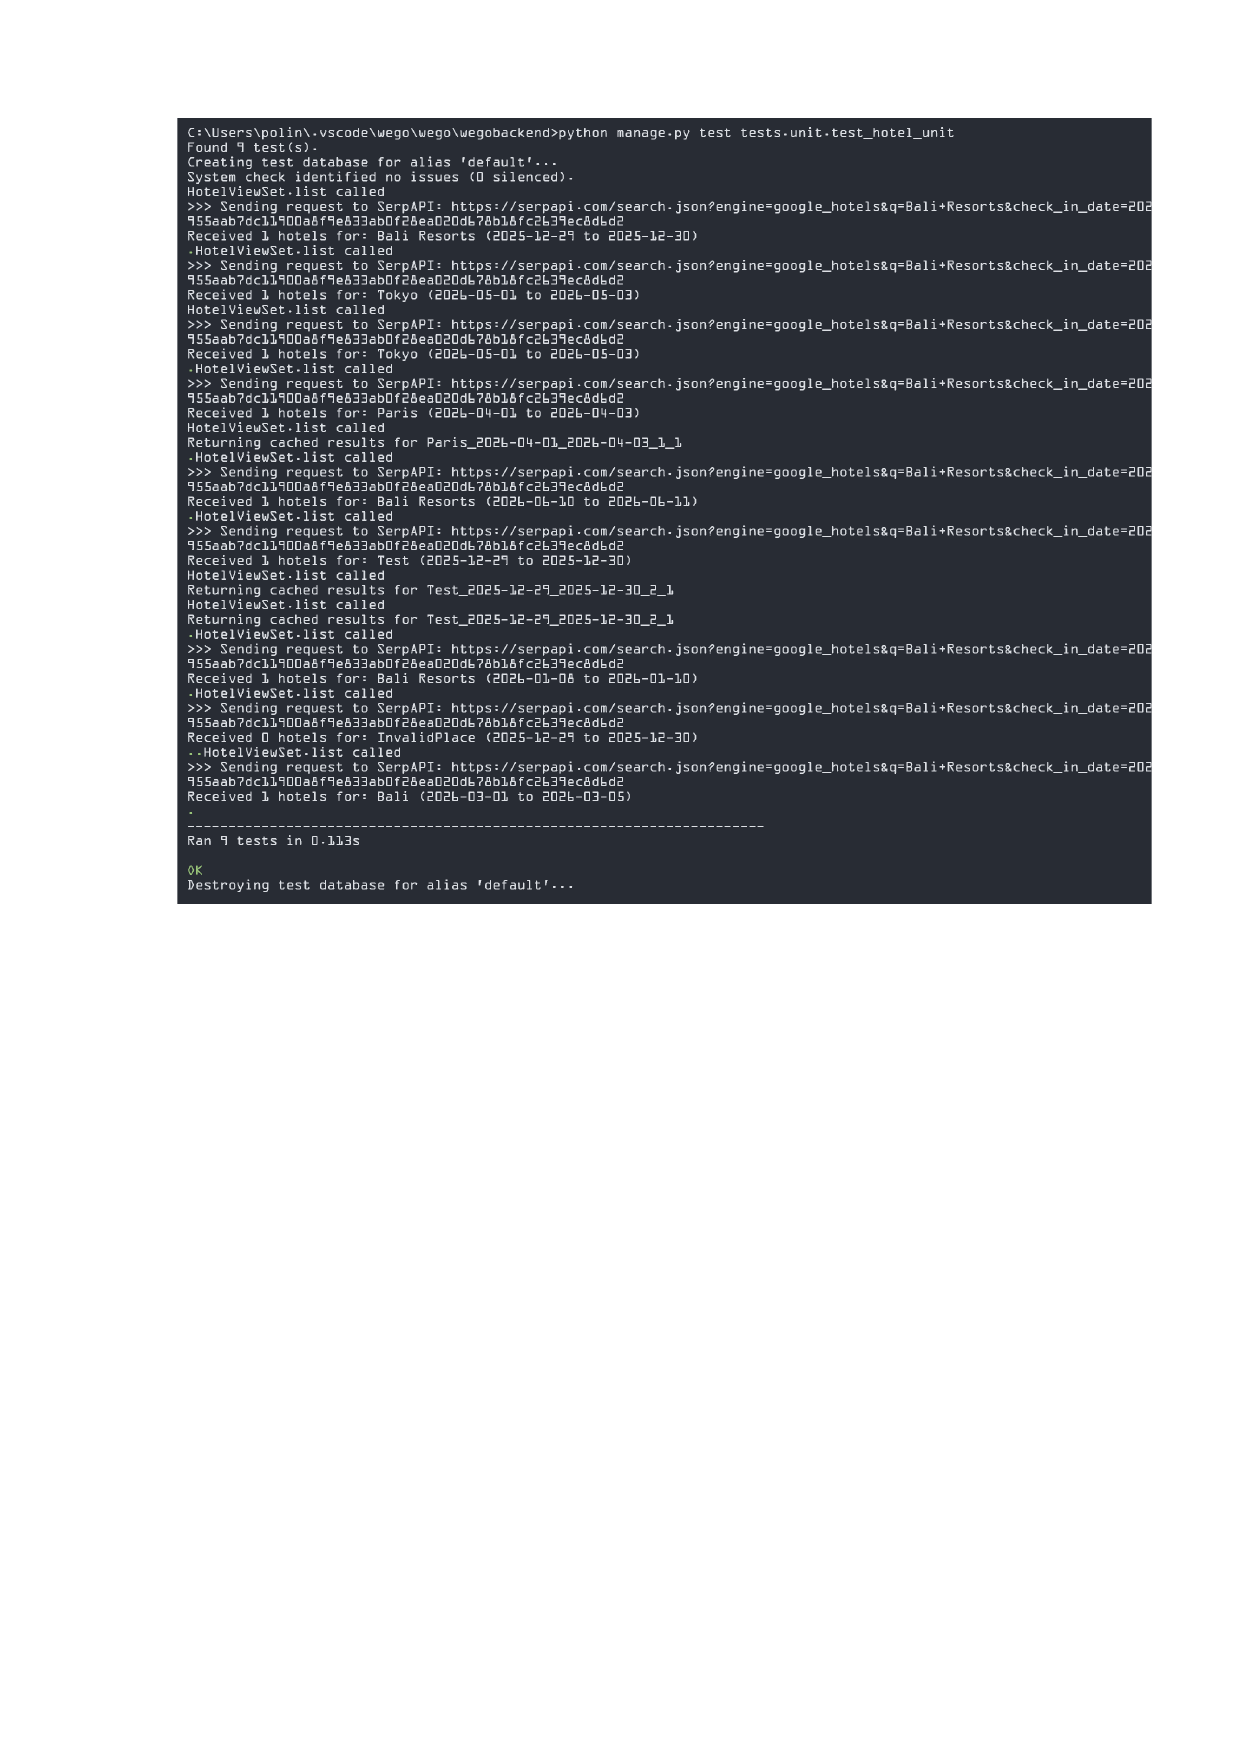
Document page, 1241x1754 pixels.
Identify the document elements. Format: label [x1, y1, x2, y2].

picture [177, 118, 1152, 904]
